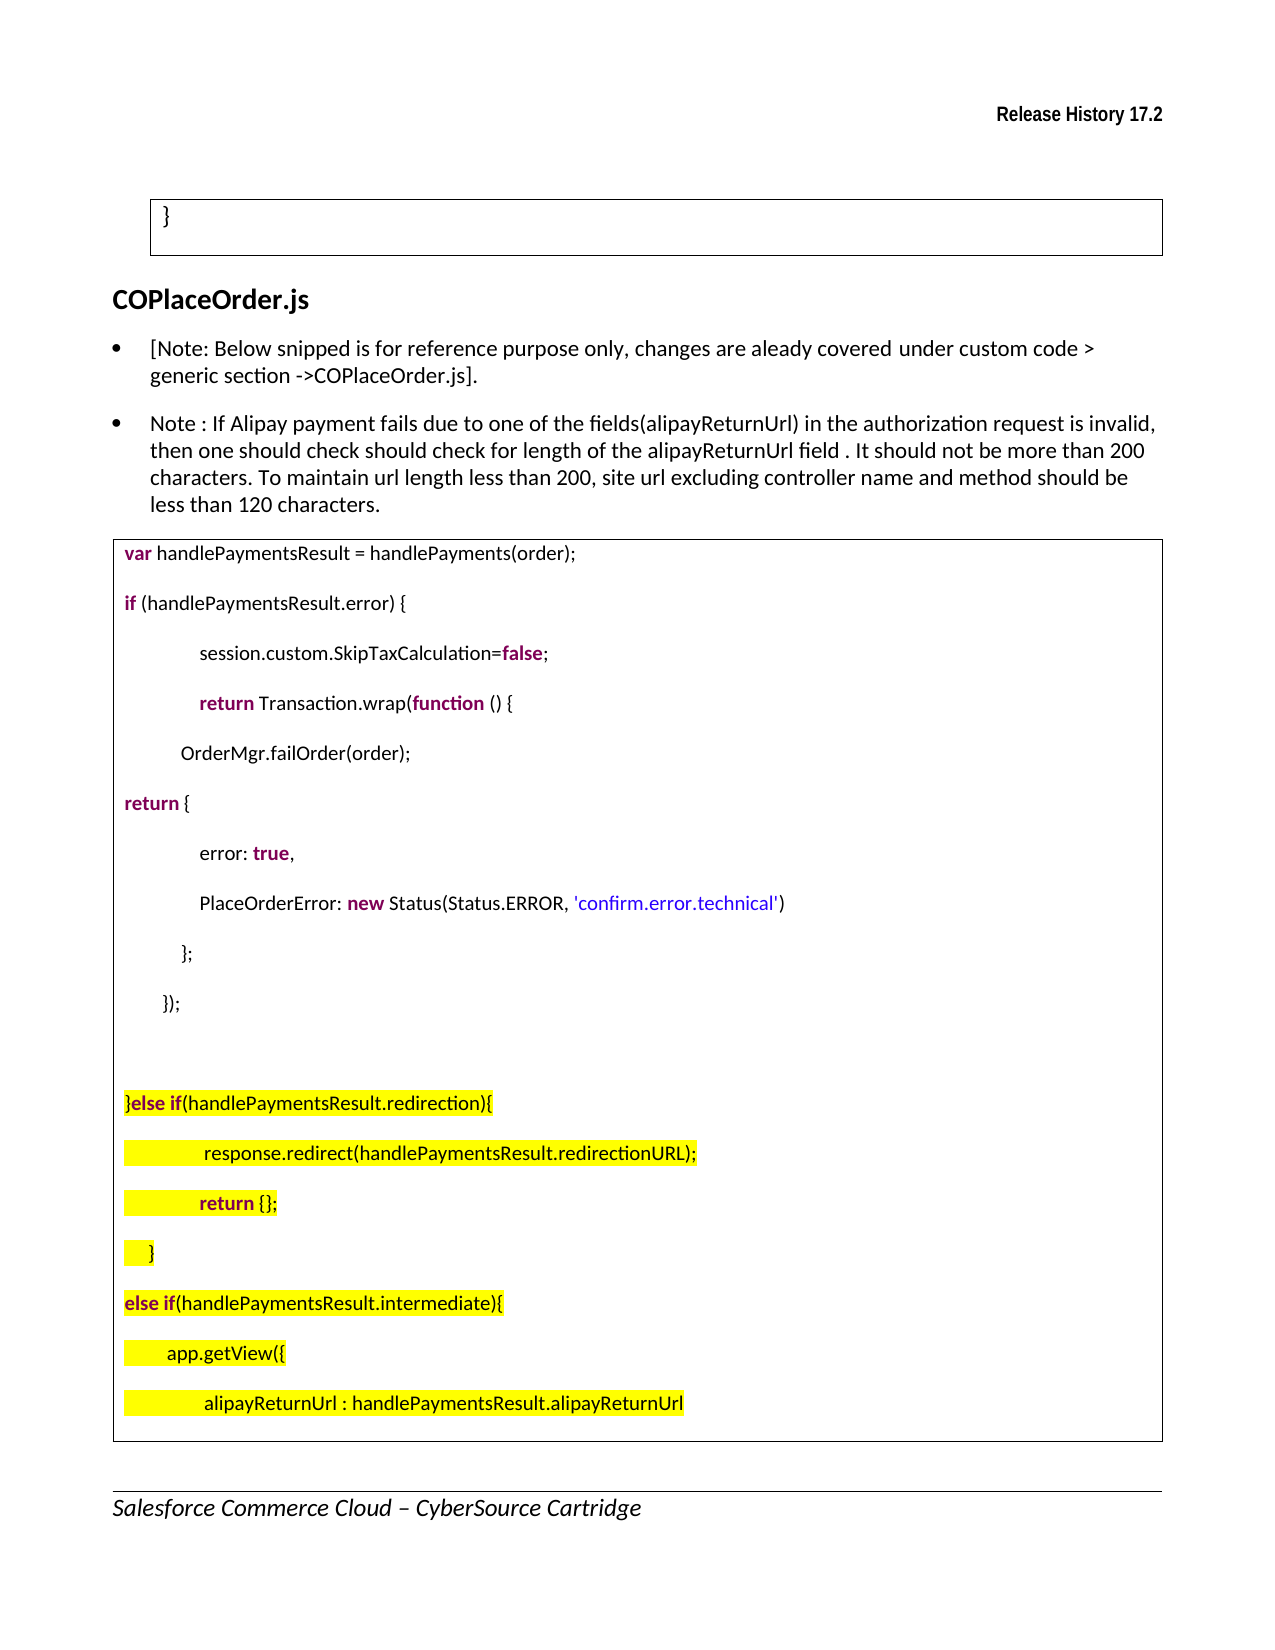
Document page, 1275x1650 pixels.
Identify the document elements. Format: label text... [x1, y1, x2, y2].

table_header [114, 540, 1162, 1441]
subtitle COPlaceOrder.js [112, 281, 1162, 317]
list [Note: Below snipped is for reference purpose only, changes are aleady covered under custom code > generic section ->COPlaceOrder.js]. [112, 335, 1162, 389]
list Note : If Alipay payment fails due to one of the fields(alipayReturnUrl) in the authorization request is invalid, then one should check should check for length of the alipayReturnUrl field . It should not be more than 200 characters. To maintain url length less than 200, site url excluding controller name and method should be less than 120 characters. [112, 410, 1162, 518]
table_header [151, 200, 1162, 255]
